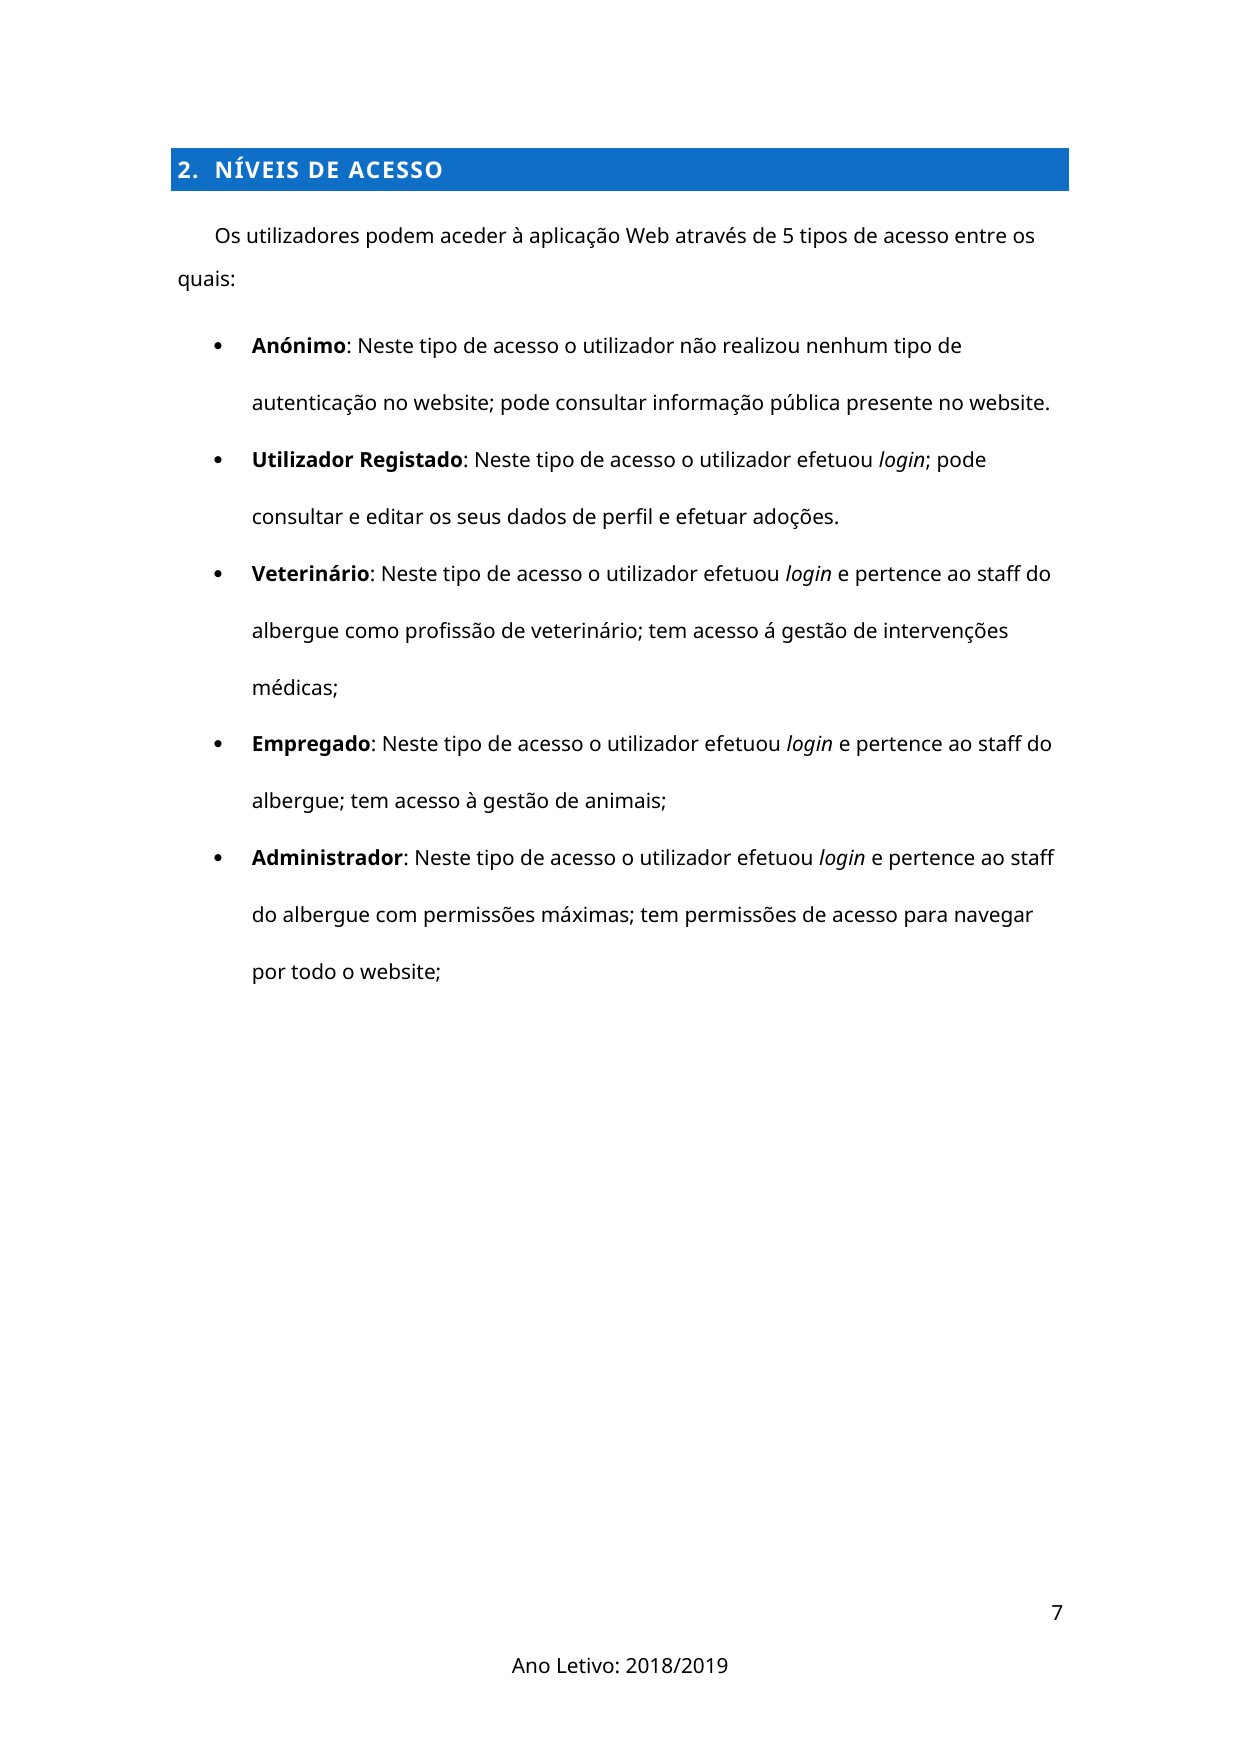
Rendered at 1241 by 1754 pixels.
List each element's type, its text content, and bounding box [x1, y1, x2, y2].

list Veterinário: Neste tipo de acesso o utilizador efetuou login e pertence ao staff do albergue como profissão de veterinário; tem acesso á gestão de intervenções médicas; [214, 559, 1063, 701]
list Administrador: Neste tipo de acesso o utilizador efetuou login e pertence ao staff do albergue com permissões máximas; tem permissões de acesso para navegar por todo o website; [214, 843, 1063, 985]
list Utilizador Registado: Neste tipo de acesso o utilizador efetuou login; pode consultar e editar os seus dados de perfil e efetuar adoções. [214, 445, 1063, 530]
text Os utilizadores podem aceder à aplicação Web através de 5 tipos de acesso entre os quais: [177, 221, 1063, 292]
subtitle Níveis de Acesso [177, 154, 1063, 185]
list Anónimo: Neste tipo de acesso o utilizador não realizou nenhum tipo de autenticação no website; pode consultar informação pública presente no website. [214, 331, 1063, 417]
list Empregado: Neste tipo de acesso o utilizador efetuou login e pertence ao staff do albergue; tem acesso à gestão de animais; [214, 729, 1063, 815]
